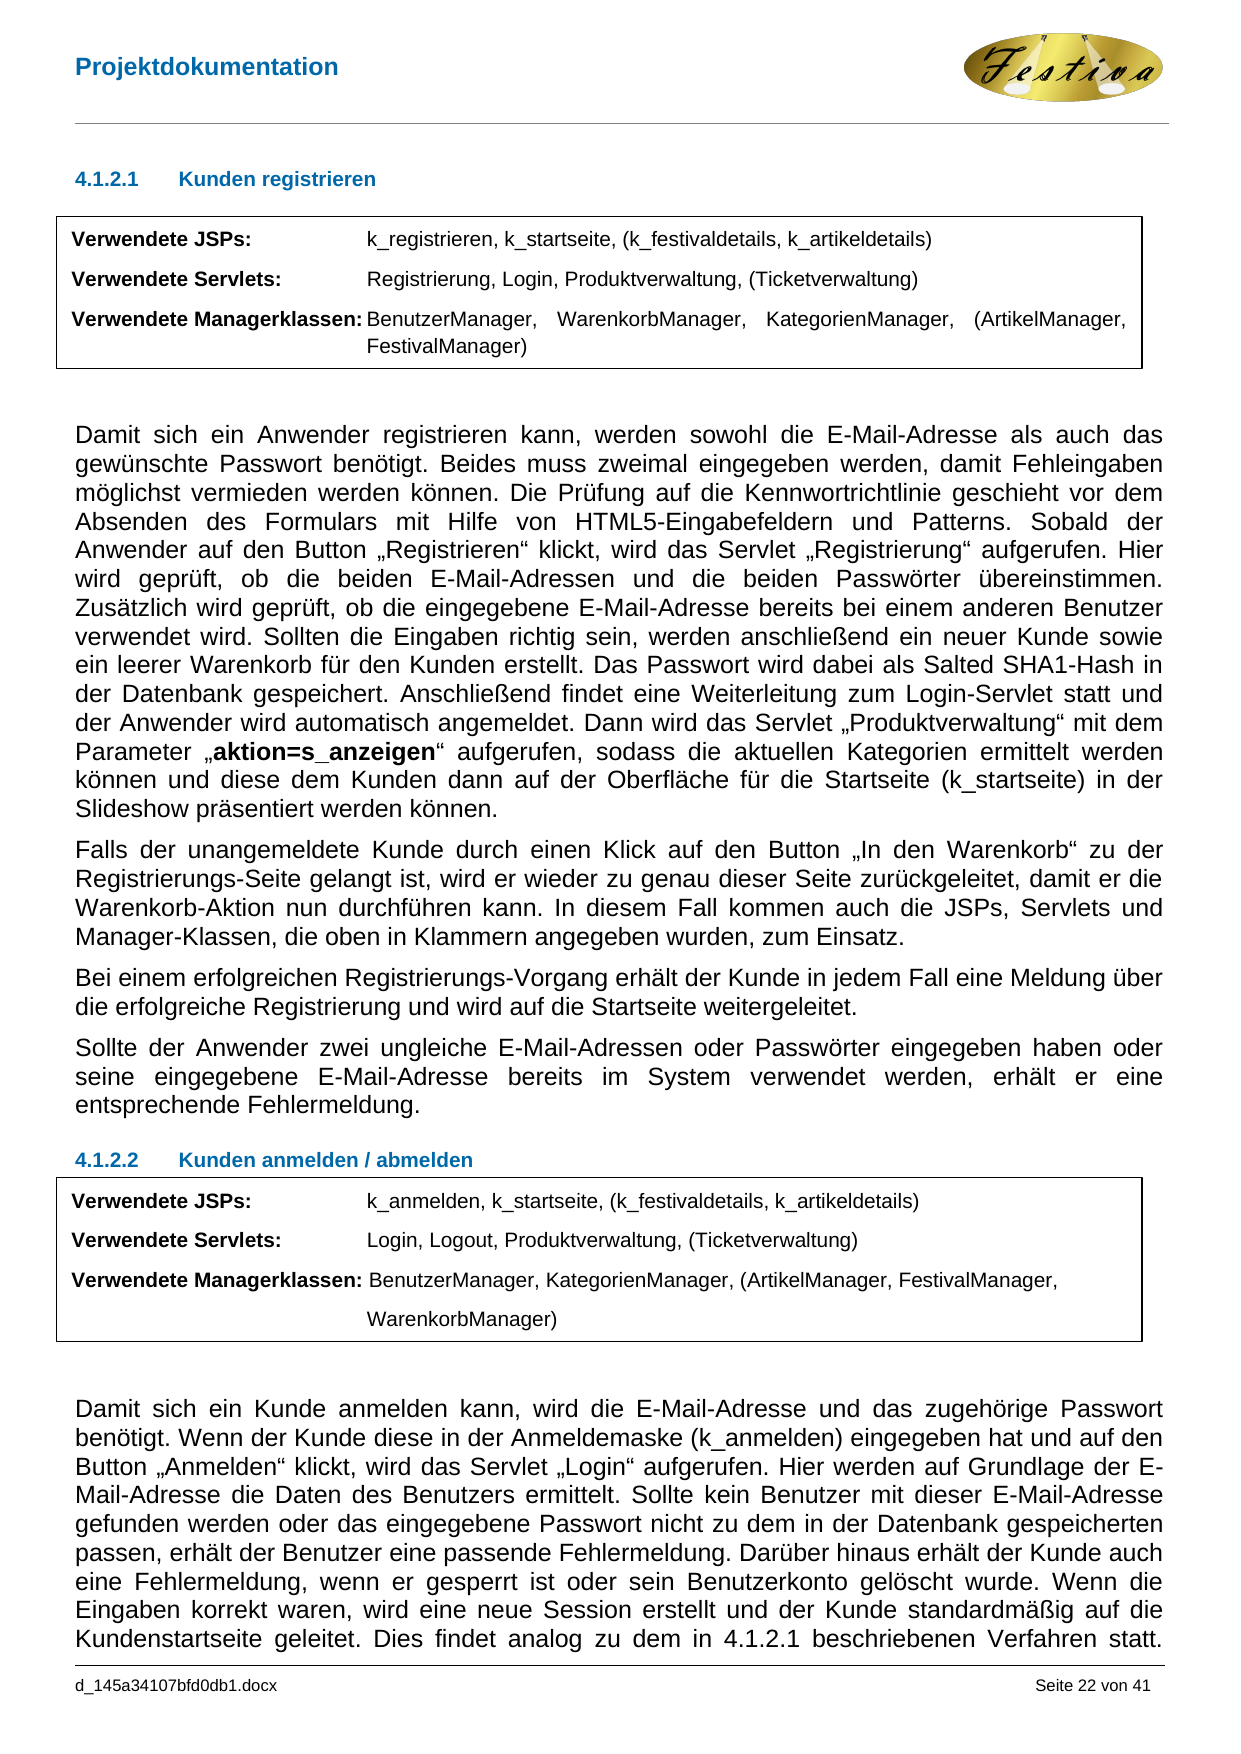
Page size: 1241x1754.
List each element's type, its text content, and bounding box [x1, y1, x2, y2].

subtitle Kunden anmelden / abmelden [75, 1144, 1165, 1171]
picture [962, 29, 1169, 106]
text Sollte der Anwender zwei ungleiche E-Mail-Adressen oder Passwörter eingegeben haben oder seine eingegebene E-Mail-Adresse bereits im System verwendet werden, erhält er eine entsprechende Fehlermeldung. [75, 1033, 1165, 1119]
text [75, 1394, 1165, 1653]
text Falls der unangemeldete Kunde durch einen Klick auf den Button „In den Warenkorb“ zu der Registrierungs-Seite gelangt ist, wird er wieder zu genau dieser Seite zurückgeleitet, damit er die Warenkorb-Aktion nun durchführen kann. In diesem Fall kommen auch die JSPs, Servlets und Manager-Klassen, die oben in Klammern angegeben wurden, zum Einsatz. [75, 836, 1165, 951]
text Damit sich ein Anwender registrieren kann, werden sowohl die E-Mail-Adresse als auch das gewünschte Passwort benötigt. Beides muss zweimal eingegeben werden, damit Fehleingaben möglichst vermieden werden können. Die Prüfung auf die Kennwortrichtlinie geschieht vor dem Absenden des Formulars mit Hilfe von HTML5-Eingabefeldern und Patterns. Sobald der Anwender auf den Button „Registrieren“ klickt, wird das Servlet „Registrierung“ aufgerufen. Hier wird geprüft, ob die beiden E-Mail-Adressen und die beiden Passwörter übereinstimmen. Zusätzlich wird geprüft, ob die eingegebene E-Mail-Adresse bereits bei einem anderen Benutzer verwendet wird. Sollten die Eingaben richtig sein, werden anschließend ein neuer Kunde sowie ein leerer Warenkorb für den Kunden erstellt. Das Passwort wird dabei als Salted SHA1-Hash in der Datenbank gespeichert. Anschließend findet eine Weiterleitung zum Login-Servlet statt und der Anwender wird automatisch angemeldet. Dann wird das Servlet „Produktverwaltung“ mit dem Parameter „aktion=s_anzeigen“ aufgerufen, sodass die aktuellen Kategorien ermittelt werden können und diese dem Kunden dann auf der Oberfläche für die Startseite (k_startseite) in der Slideshow präsentiert werden können. [75, 421, 1165, 823]
subtitle Kunden registrieren [75, 163, 1165, 191]
text Bei einem erfolgreichen Registrierungs-Vorgang erhält der Kunde in jedem Fall eine Meldung über die erfolgreiche Registrierung und wird auf die Startseite weitergeleitet. [75, 963, 1165, 1021]
